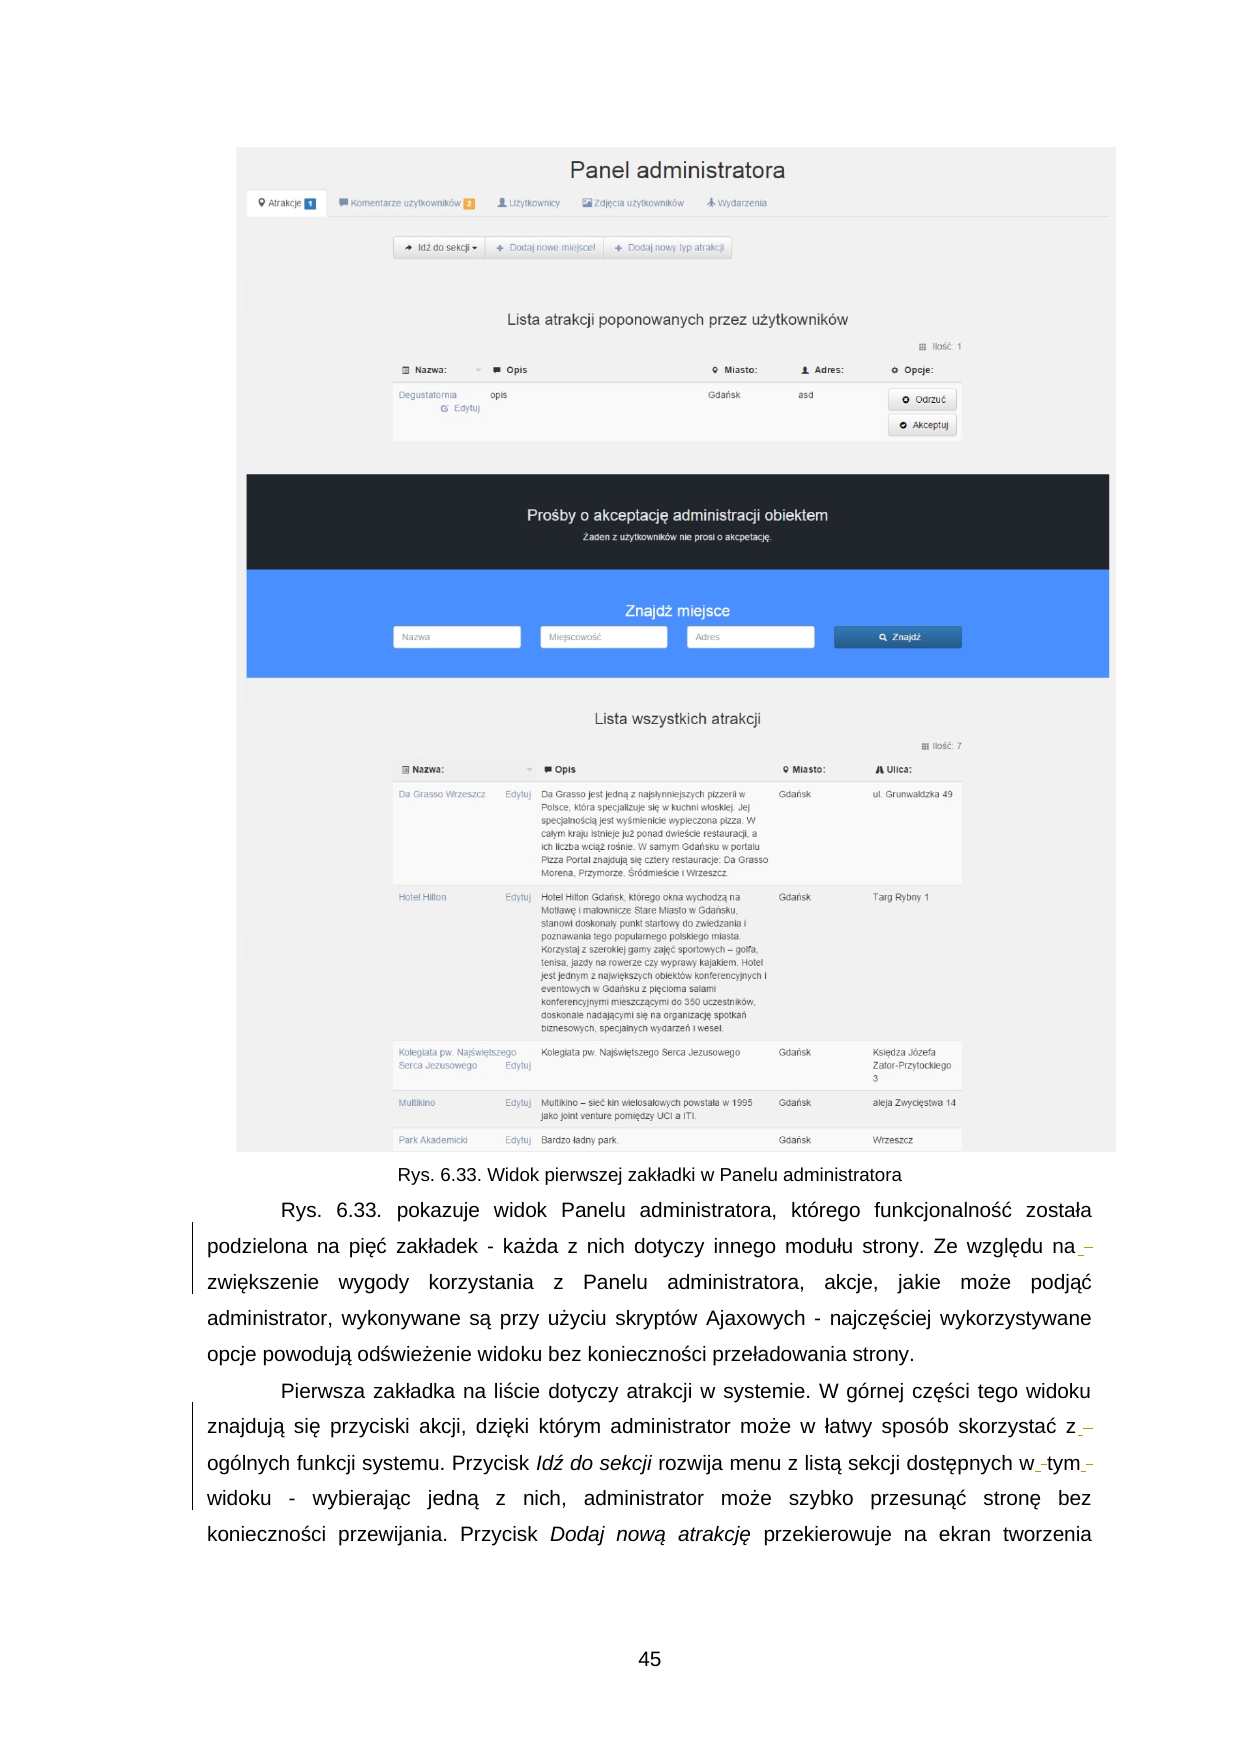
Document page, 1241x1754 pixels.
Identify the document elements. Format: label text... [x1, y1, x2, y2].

picture [236, 147, 1116, 1152]
text . pokazuje widok Panelu administratora, którego funkcjonalność została podzielona na pięć zakładek - każda z nich dotyczy innego modułu strony. Ze względu nazwiększenie wygody korzystania z Panelu administratora, akcje, jakie może podjąć administrator, wykonywane są przy użyciu skryptów Ajaxowych - najczęściej wykorzystywane opcje powodują odświeżenie widoku bez konieczności przeładowania strony. [207, 1198, 1092, 1366]
text Rys. 6.8. Widok pierwszej zakładki w Panelu administratora [207, 1164, 1092, 1186]
